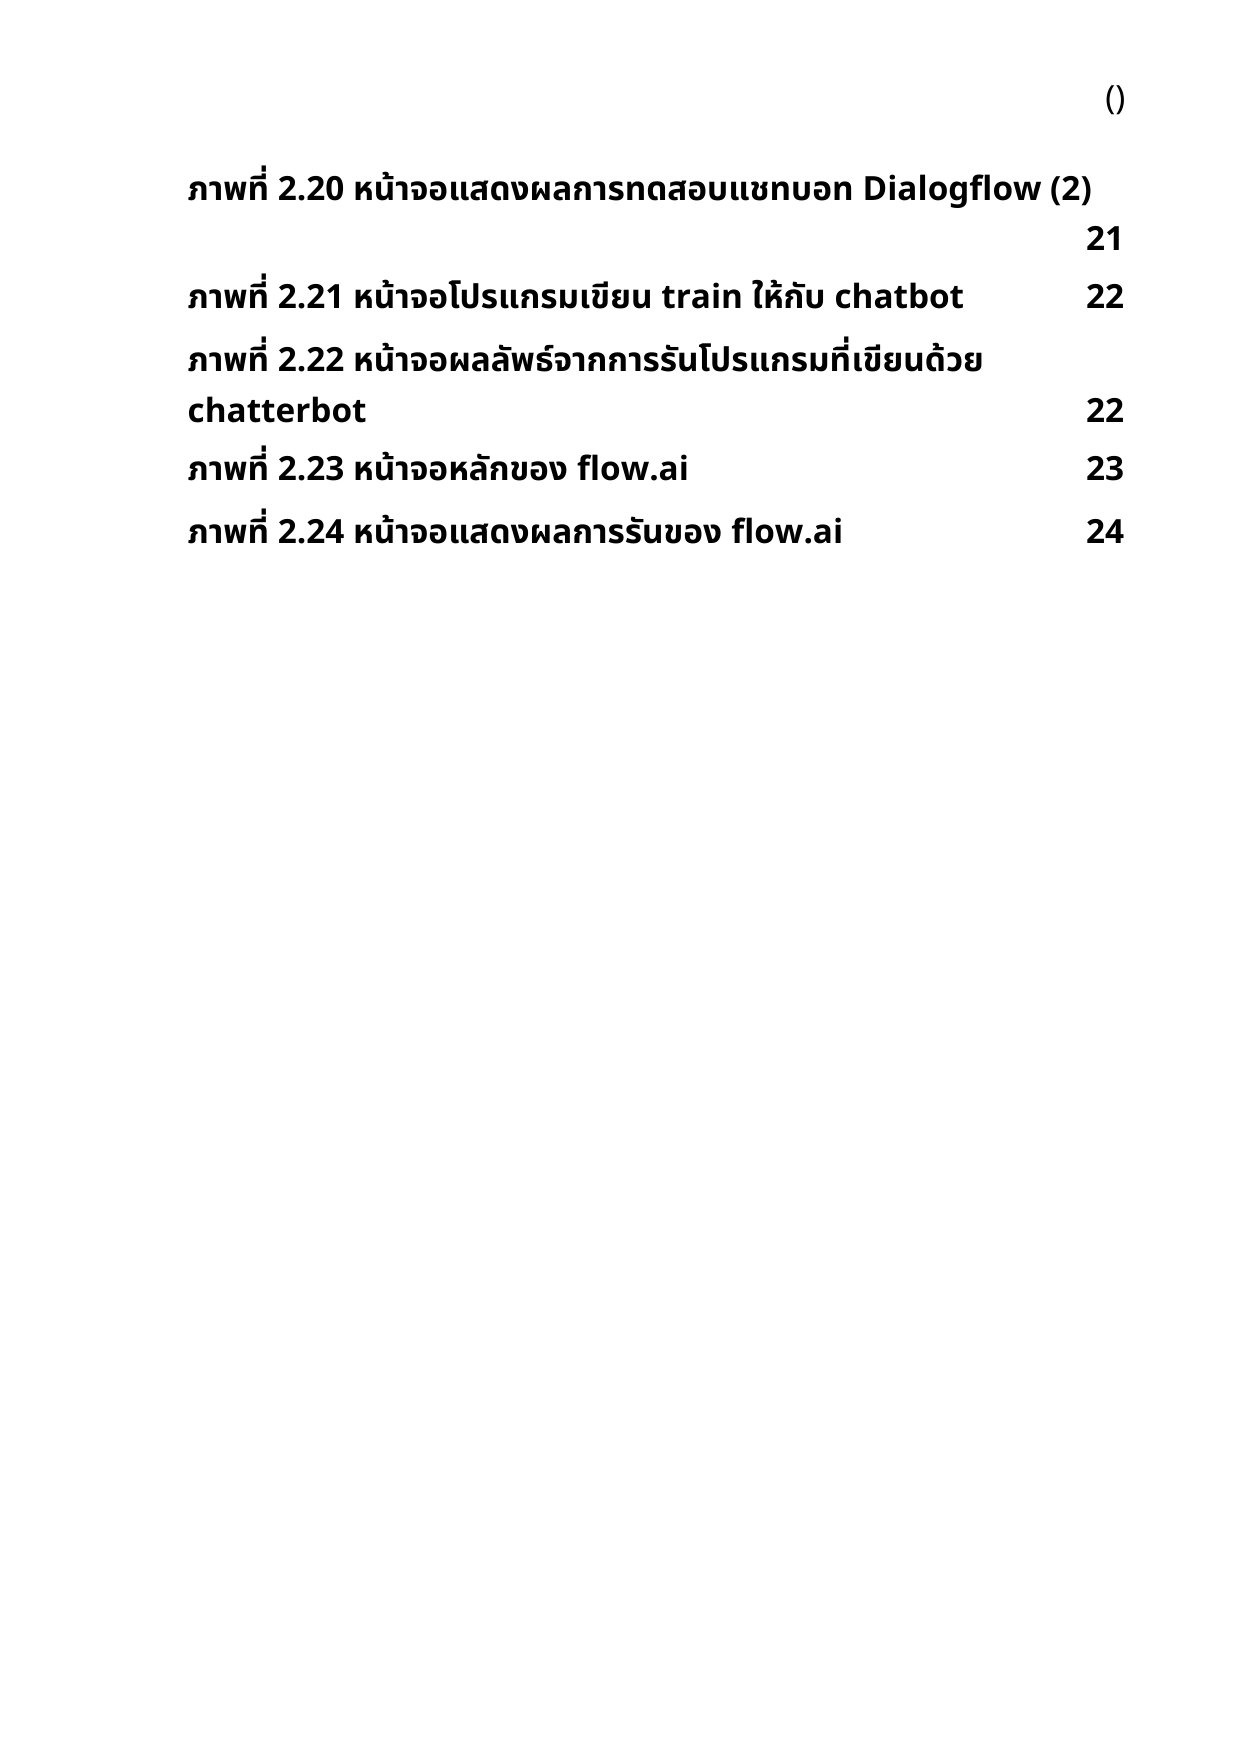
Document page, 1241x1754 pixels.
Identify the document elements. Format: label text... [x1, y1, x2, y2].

text ภาพที่ 2.24 หน้าจอแสดงผลการรันของ flow.ai 24 [187, 508, 1125, 558]
text ภาพที่ 2.21 หน้าจอโปรแกรมเขียน train ให้กับ chatbot 22 [187, 273, 1125, 324]
text ภาพที่ 2.23 หน้าจอหลักของ flow.ai 23 [187, 445, 1125, 495]
text ภาพที่ 2.20 หน้าจอแสดงผลการทดสอบแชทบอท Dialogflow (2) 21 [187, 164, 1125, 261]
text ภาพที่ 2.22 หน้าจอผลลัพธ์จากการรันโปรแกรมที่เขียนด้วย chatterbot 22 [187, 336, 1125, 432]
